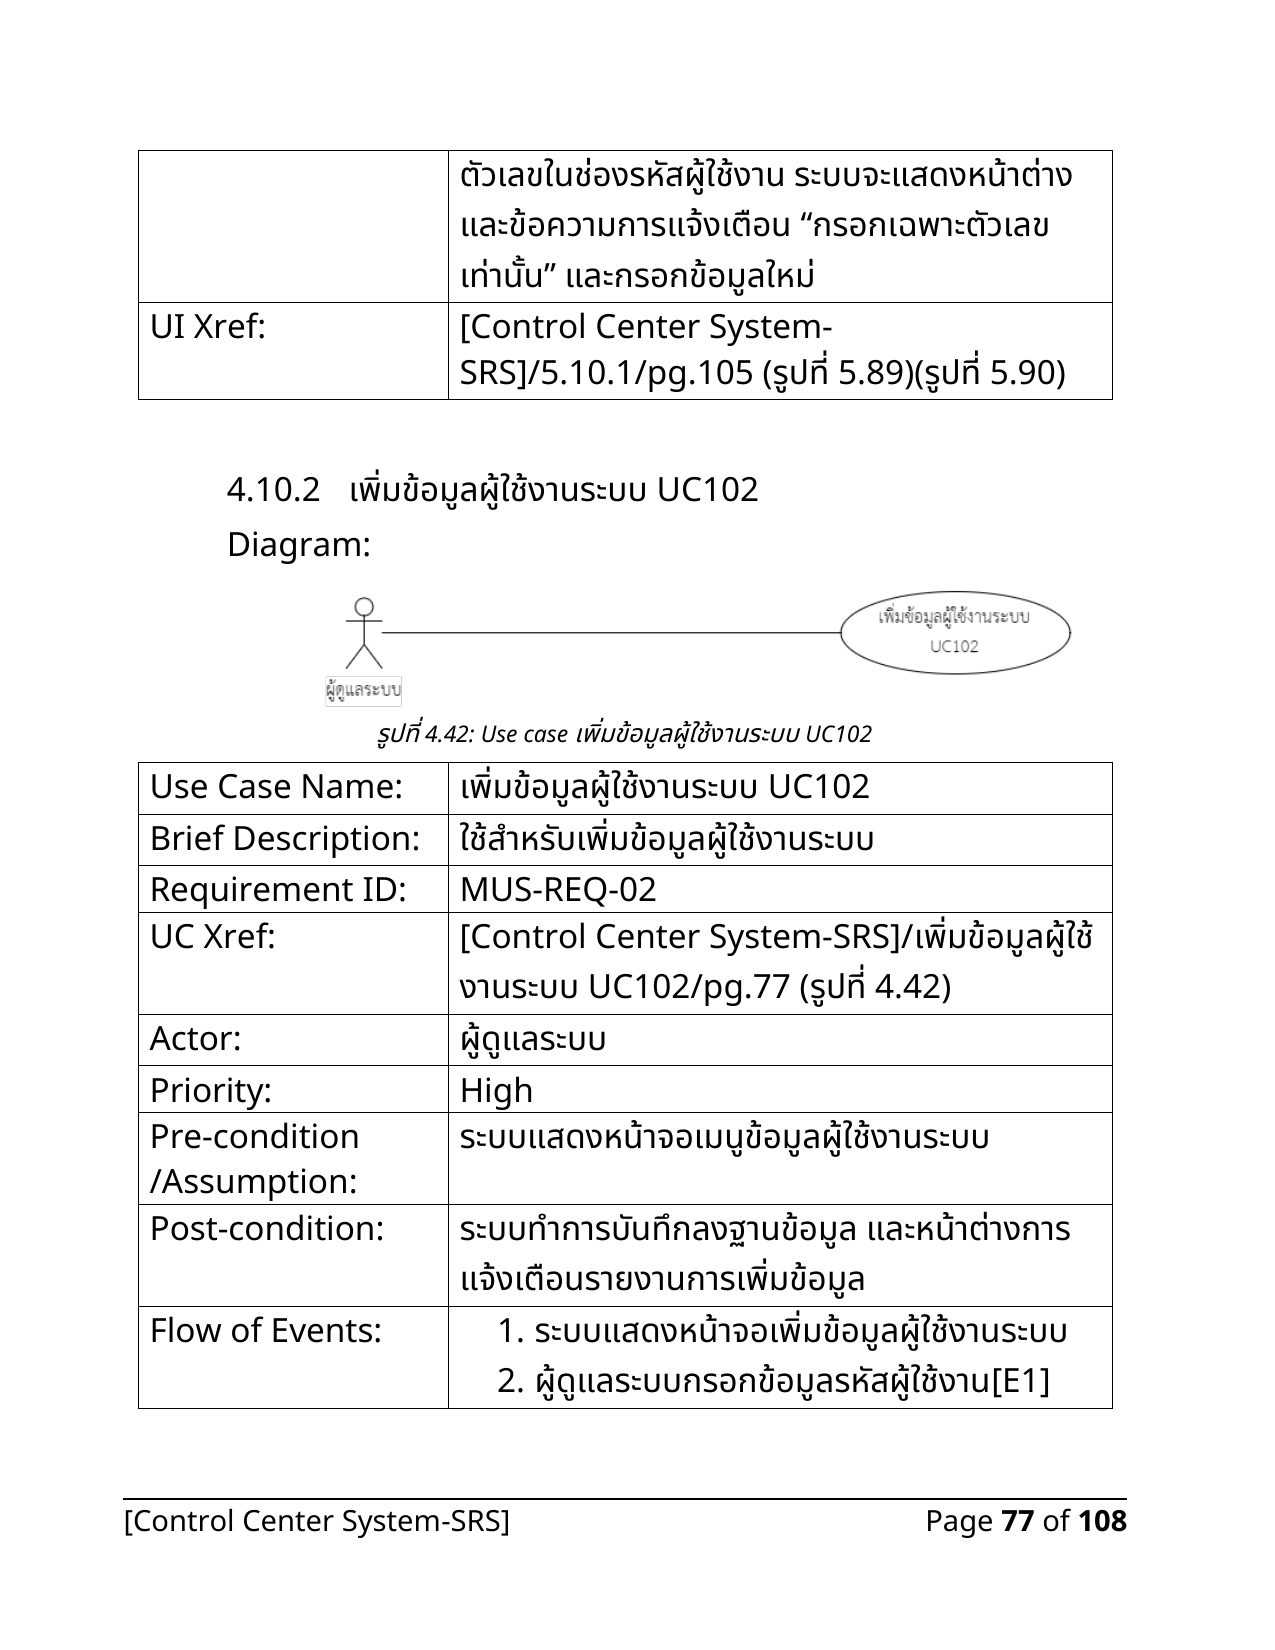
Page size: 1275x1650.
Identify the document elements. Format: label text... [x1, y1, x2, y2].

table_cell ระบบแสดงหน้าจอเมนูข้อมูลผู้ใช้งานระบบ [449, 1113, 1112, 1204]
text Diagram: [152, 521, 1127, 566]
table_cell MUS-REQ-02 [449, 866, 1112, 912]
table_cell Actor: [139, 1015, 448, 1065]
table_cell ใช้สำหรับเพิ่มข้อมูลผู้ใช้งานระบบ [449, 815, 1112, 865]
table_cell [449, 151, 1112, 302]
table_header เพิ่มข้อมูลผู้ใช้งานระบบ UC102 [449, 763, 1112, 814]
table_cell Flow of Events: [139, 1307, 448, 1408]
table_header Use Case Name: [139, 763, 448, 814]
table_cell Pre-condition /Assumption: [139, 1113, 448, 1204]
table_cell Brief Description: [139, 815, 448, 865]
picture [319, 586, 1082, 708]
table_cell UC Xref: [139, 913, 448, 1014]
table_cell Priority: [139, 1066, 448, 1112]
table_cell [139, 151, 448, 302]
table_cell High [449, 1066, 1112, 1112]
table_cell Post-condition: [139, 1205, 448, 1306]
table_cell ผู้ดูแลระบบ [449, 1015, 1112, 1065]
table_cell Requirement ID: [139, 866, 448, 912]
table_cell ระบบทำการบันทึกลงฐานข้อมูล และหน้าต่างการแจ้งเตือนรายงานการเพิ่มข้อมูล [449, 1205, 1112, 1306]
table_cell UI Xref: [139, 303, 448, 399]
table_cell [449, 1307, 1112, 1408]
subtitle เพิ่มข้อมูลผู้ใช้งานระบบ UC102 [227, 466, 1127, 517]
